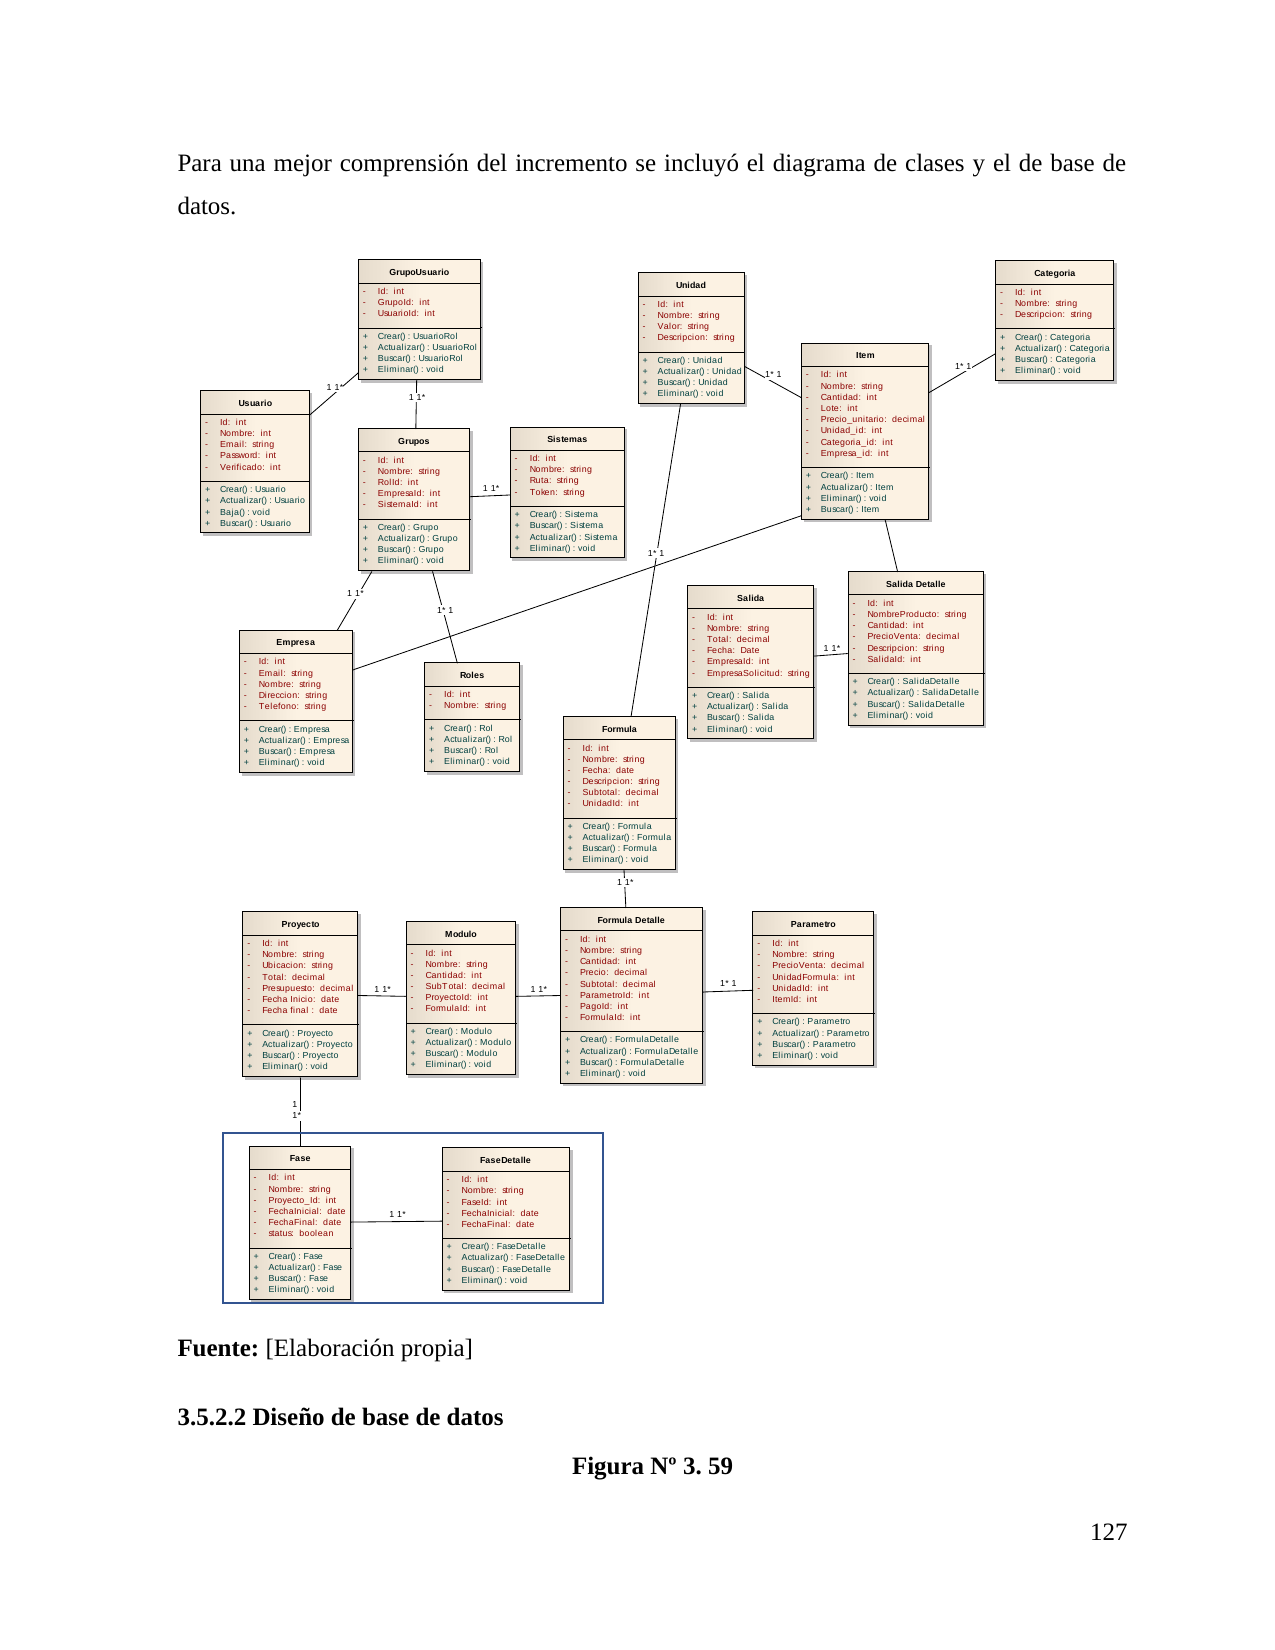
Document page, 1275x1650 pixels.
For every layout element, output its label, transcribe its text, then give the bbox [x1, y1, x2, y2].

subtitle Diseño de base de datos [177, 1402, 1127, 1430]
text Fuente: [Elaboración propia] [177, 1333, 1127, 1362]
text Para una mejor comprensión del incremento se incluyó el diagrama de clases y el de base de datos. [177, 148, 1127, 219]
text Figura Nº 3. 59 [177, 1451, 1127, 1480]
